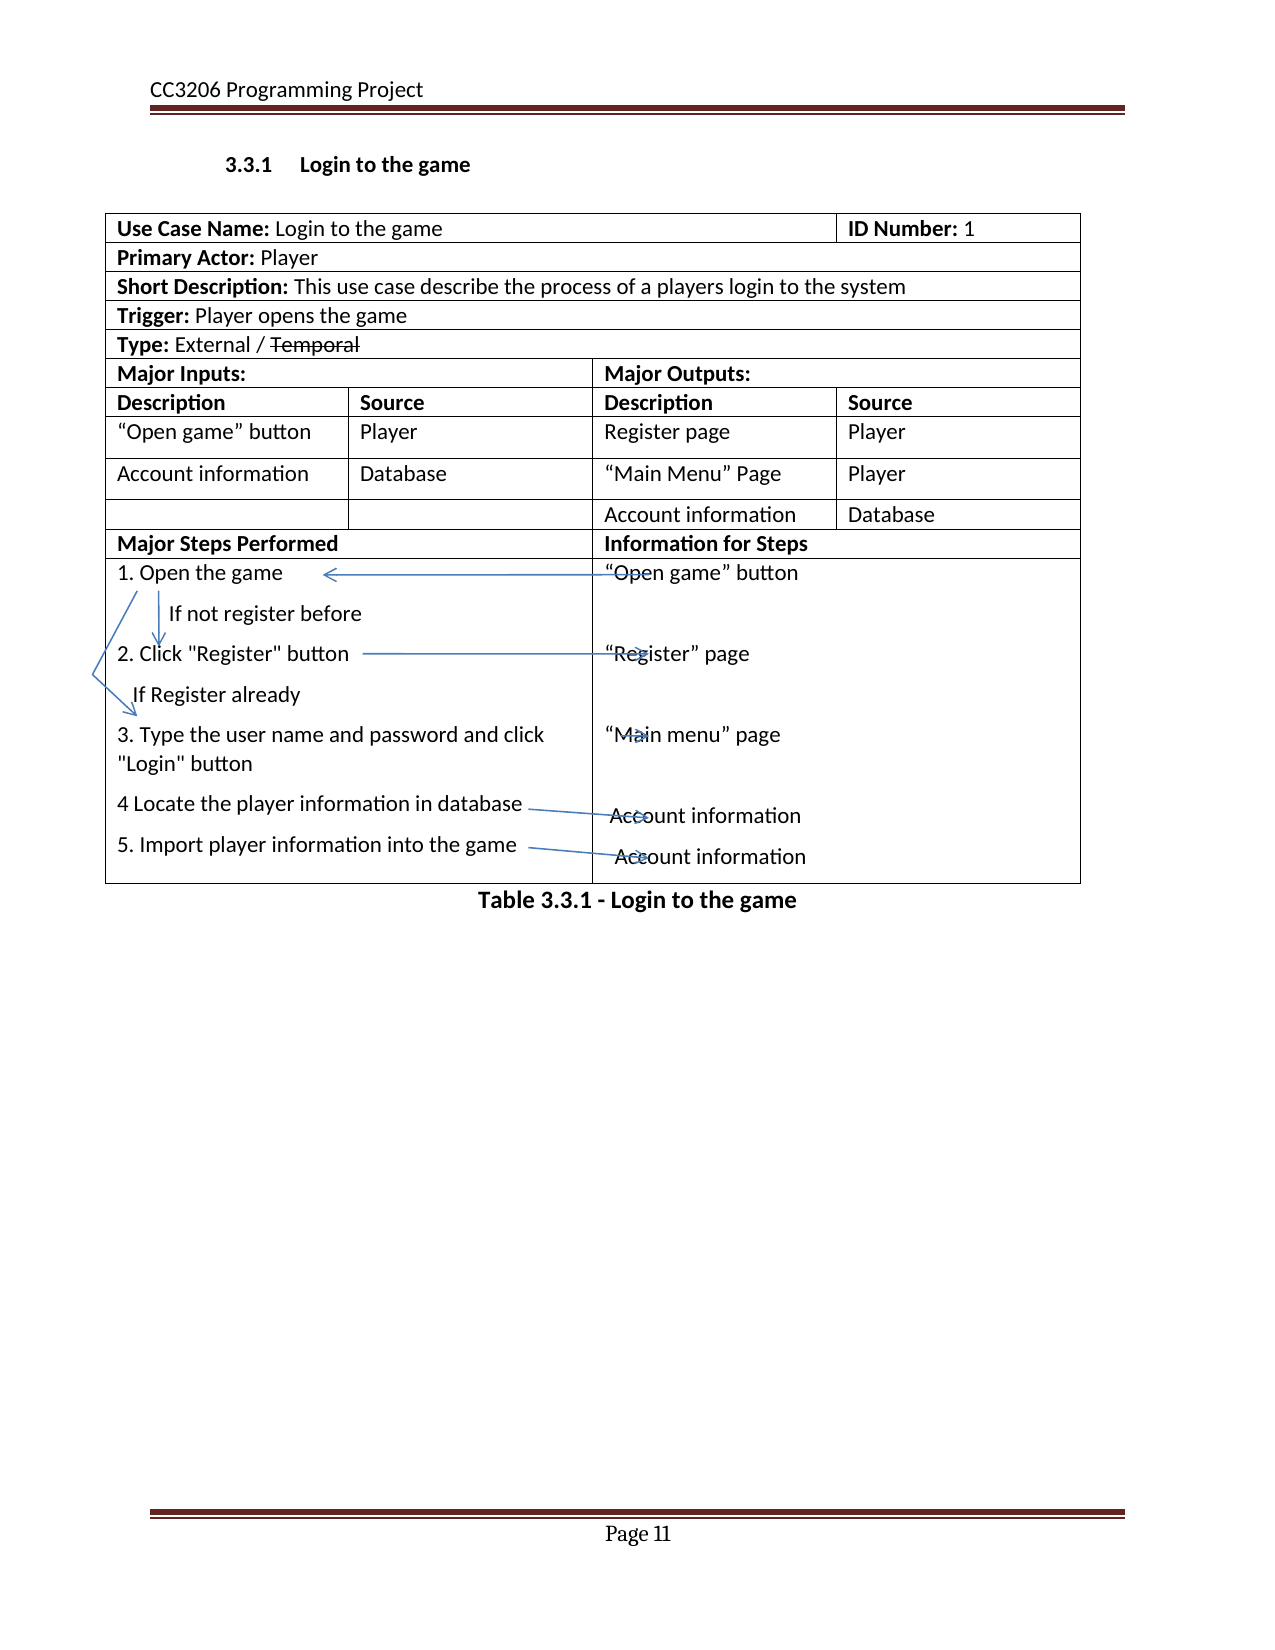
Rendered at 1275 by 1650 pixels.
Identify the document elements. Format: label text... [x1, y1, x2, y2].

table_cell Player [837, 459, 1080, 499]
table_cell 1. Open the game If not register before 2. Click "Register" button If Register already 3. Type the user name and password and click "Login" button 4 Locate the player information in database 5. Import player information into the game [106, 559, 592, 883]
table_cell Source [349, 388, 592, 416]
table_header Use Case Name: Login to the game [106, 214, 836, 242]
text 3.3.1 Login to the game [150, 150, 1125, 178]
table_cell “Open game” button “Register” page “Main menu” page Account information Account information [593, 559, 1080, 883]
table_cell Register page [593, 417, 836, 458]
table_cell [106, 500, 348, 528]
table_cell Account information [106, 459, 348, 499]
table_cell Description [593, 388, 836, 416]
table_cell Short Description: This use case describe the process of a players login to the system [106, 272, 1080, 300]
table_cell Trigger: Player opens the game [106, 301, 1080, 329]
table_cell Major Outputs: [593, 359, 1080, 387]
table_cell Primary Actor: Player [106, 243, 1080, 271]
table_cell Database [349, 459, 592, 499]
table_cell Major Steps Performed [106, 530, 592, 557]
table_header ID Number: 1 [837, 214, 1080, 242]
text Table 3.3.1 - Login to the game [150, 884, 1125, 914]
table_cell Description [106, 388, 348, 416]
table_cell “Main Menu” Page [593, 459, 836, 499]
table_cell Player [349, 417, 592, 458]
table_cell “Open game” button [106, 417, 348, 458]
table_cell Information for Steps [593, 530, 1080, 557]
table_cell Type: External / Temporal [106, 330, 1080, 358]
table_cell [349, 500, 592, 528]
table_cell Source [837, 388, 1080, 416]
table_cell Player [837, 417, 1080, 458]
table_cell Account information [593, 500, 836, 528]
table_cell Database [837, 500, 1080, 528]
table_cell Major Inputs: [106, 359, 592, 387]
